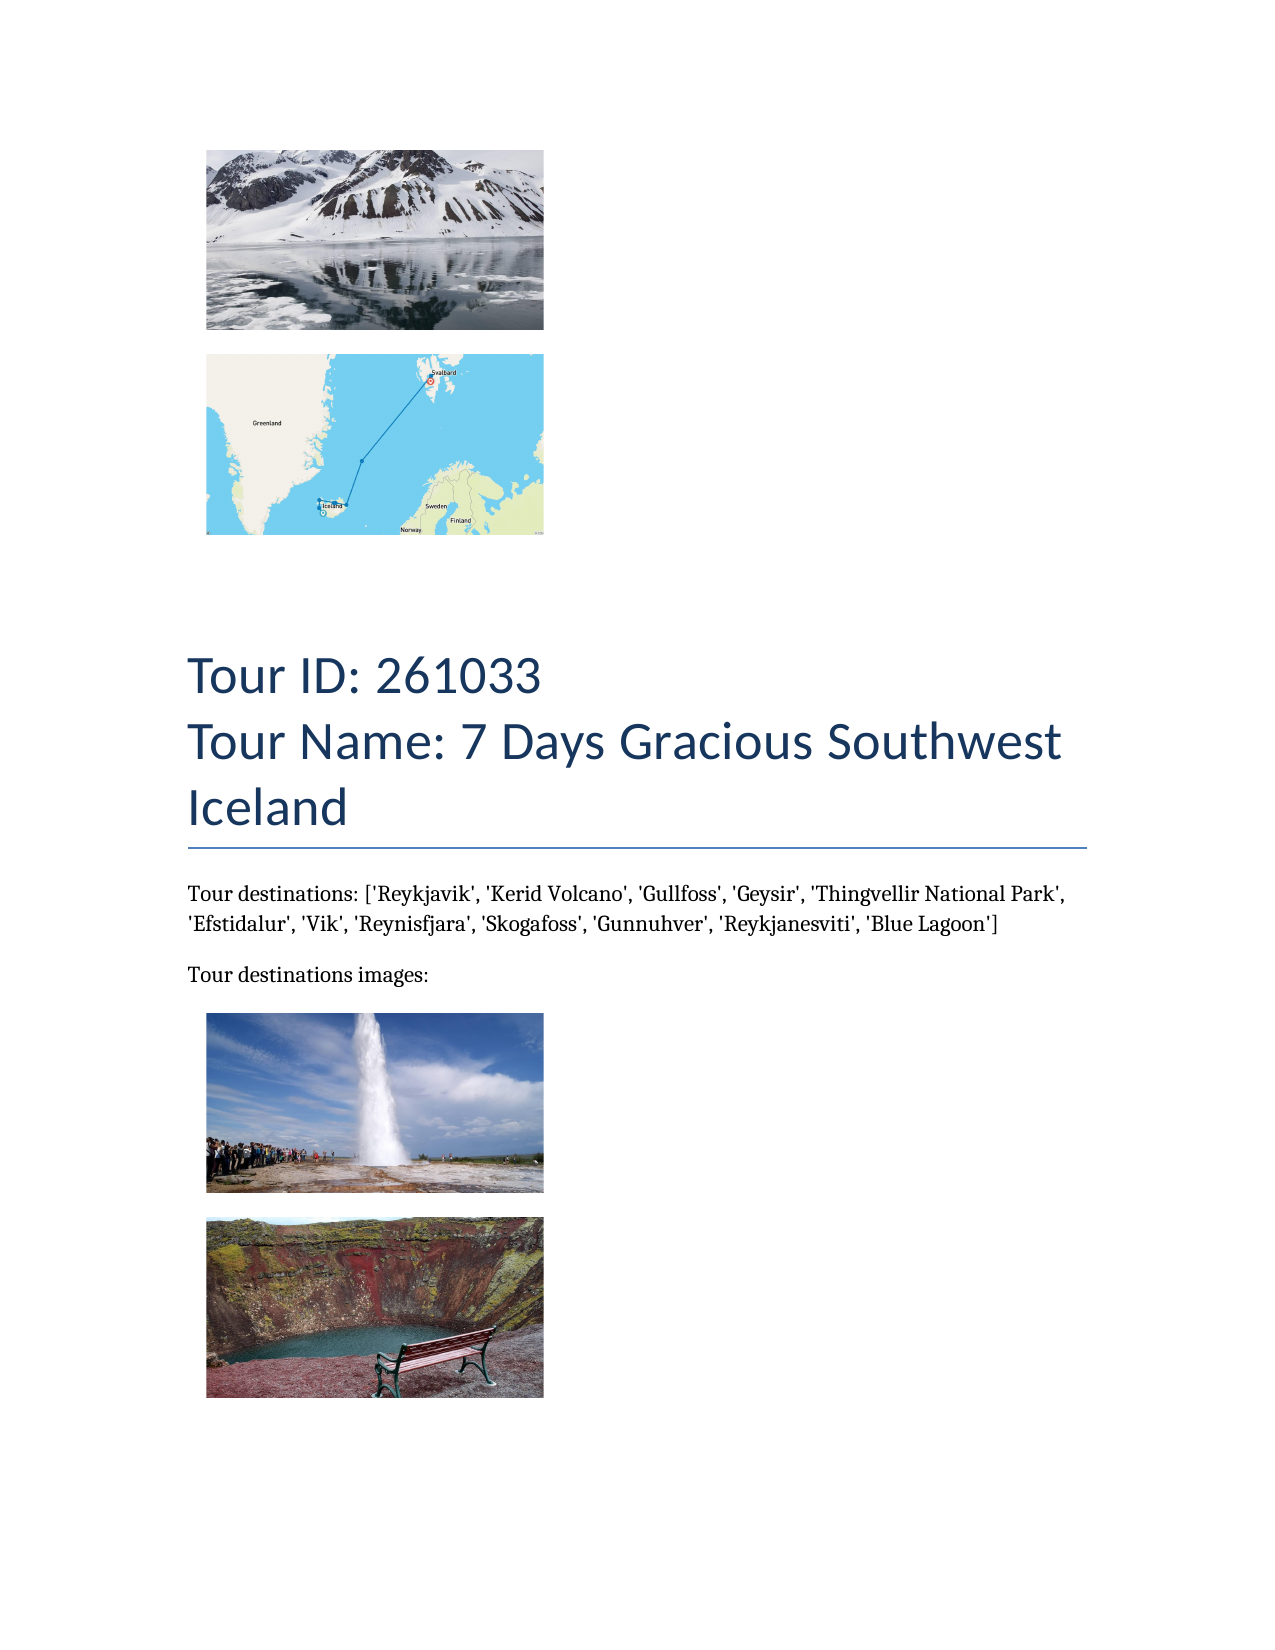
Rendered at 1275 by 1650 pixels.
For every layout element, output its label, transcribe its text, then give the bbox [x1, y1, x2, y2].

text Tour destinations images: [187, 962, 1087, 988]
title Tour ID: 261033 Tour Name: 7 Days Gracious Southwest Iceland [187, 641, 1087, 849]
picture [206, 150, 544, 330]
picture [206, 1217, 544, 1398]
text Tour destinations: ['Reykjavik', 'Kerid Volcano', 'Gullfoss', 'Geysir', 'Thingvellir National Park', 'Efstidalur', 'Vik', 'Reynisfjara', 'Skogafoss', 'Gunnuhver', 'Reykjanesviti', 'Blue Lagoon'] [187, 881, 1087, 937]
picture [206, 1013, 544, 1193]
picture [206, 354, 544, 535]
